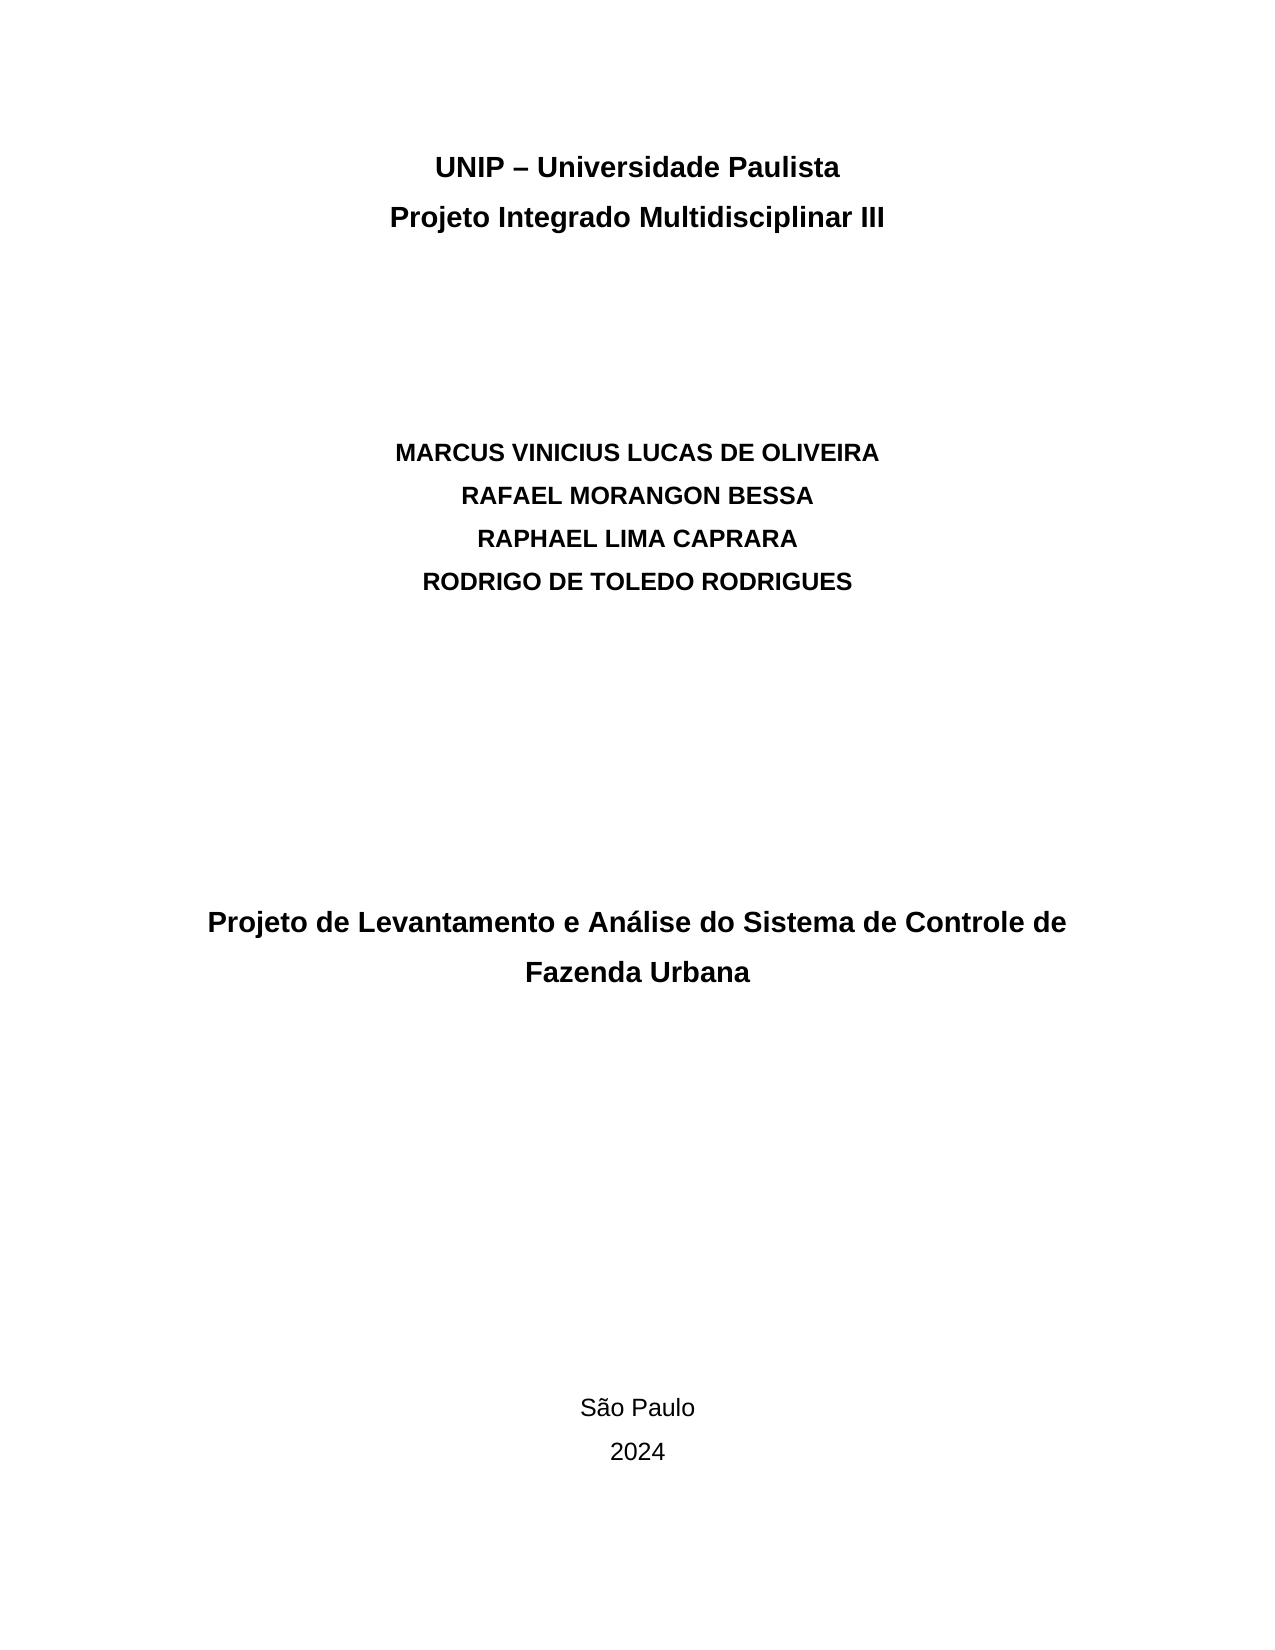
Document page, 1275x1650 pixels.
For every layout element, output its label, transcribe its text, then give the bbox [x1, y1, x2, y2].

text RODRIGO DE TOLEDO RODRIGUES [150, 567, 1125, 596]
text 2024 [150, 1437, 1125, 1465]
text Projeto Integrado Multidisciplinar III [150, 200, 1125, 234]
text UNIP – Universidade Paulista [150, 150, 1125, 183]
text RAPHAEL LIMA CAPRARA [150, 524, 1125, 552]
text RAFAEL MORANGON BESSA [150, 481, 1125, 509]
text MARCUS VINICIUS LUCAS DE OLIVEIRA [150, 437, 1125, 466]
text Projeto de Levantamento e Análise do Sistema de Controle de Fazenda Urbana [150, 905, 1125, 988]
text São Paulo [150, 1393, 1125, 1422]
